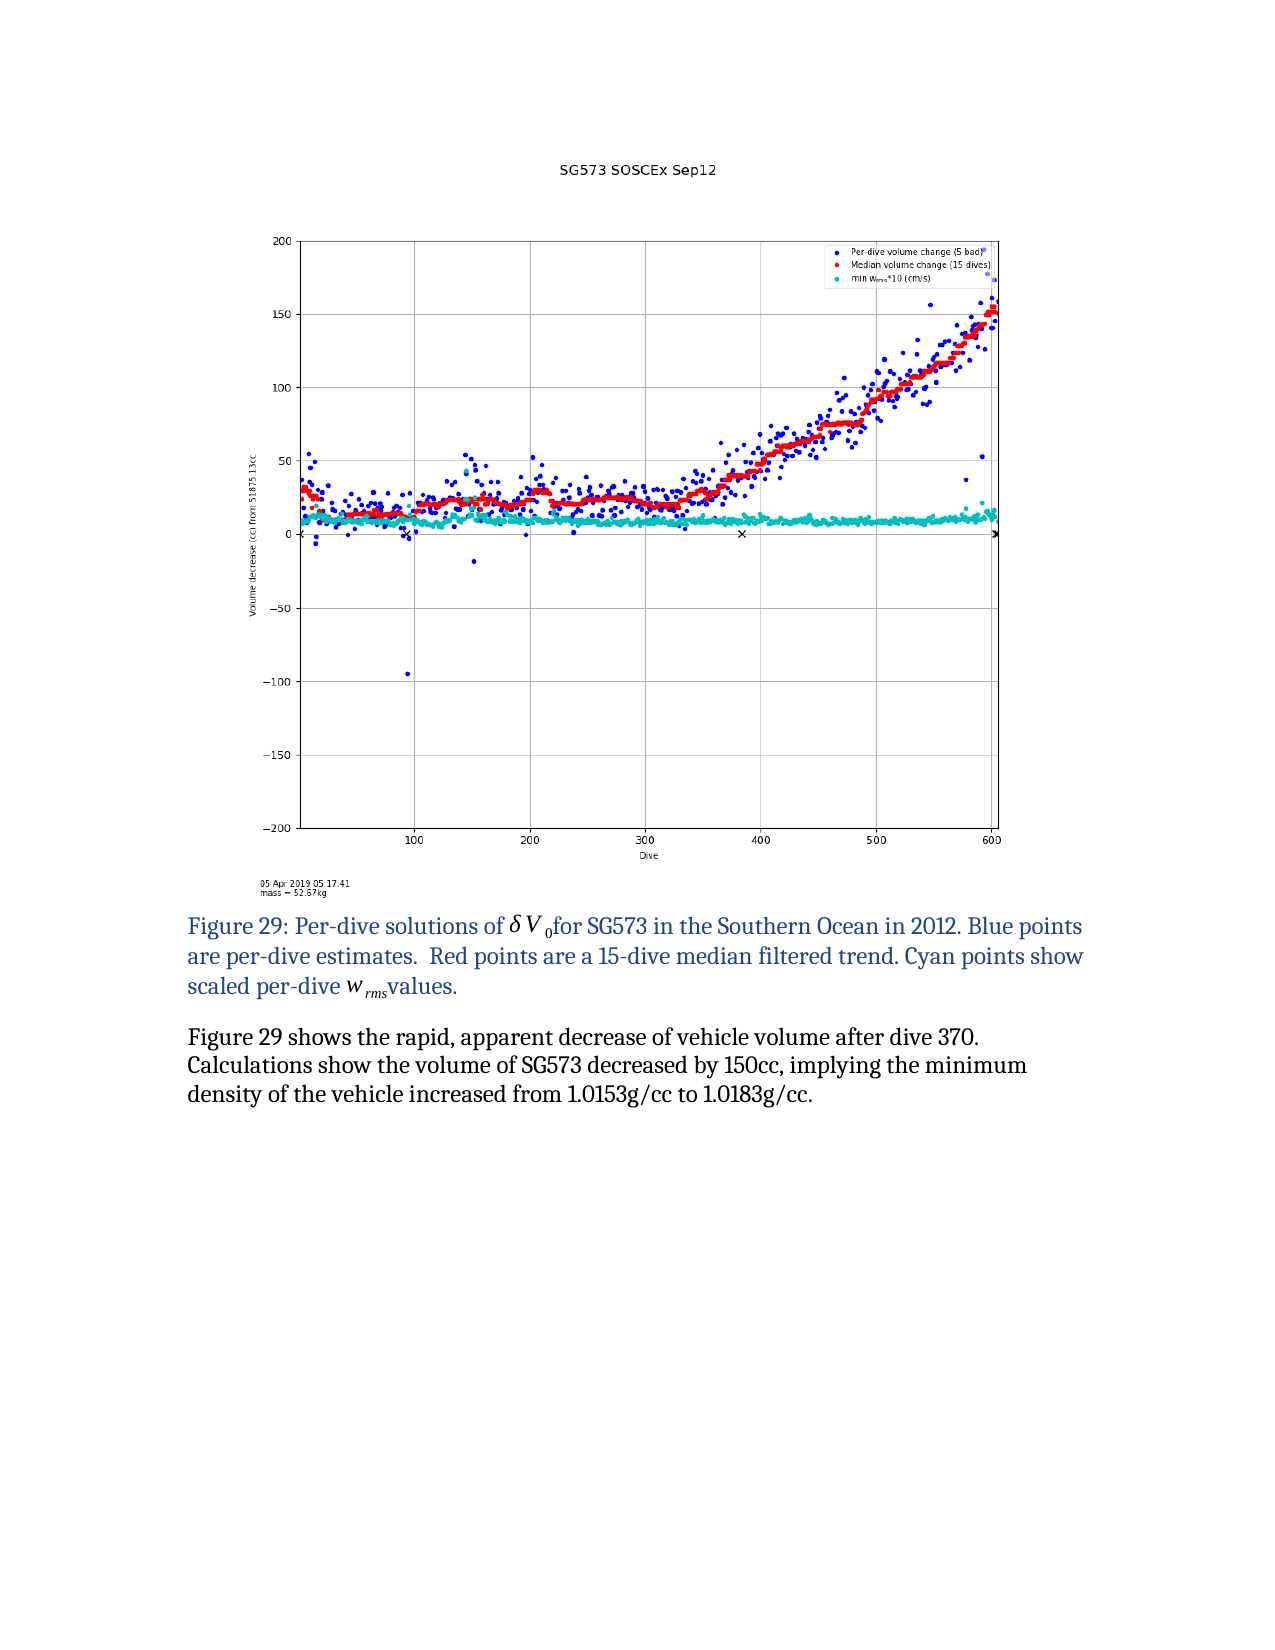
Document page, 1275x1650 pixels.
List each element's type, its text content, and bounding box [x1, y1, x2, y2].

text Figure 29 shows the rapid, apparent decrease of vehicle volume after dive 370. Calculations show the volume of SG573 decreased by 150cc, implying the minimum density of the vehicle increased from 1.0153g/cc to 1.0183g/cc. [187, 1023, 1087, 1109]
picture [187, 150, 1088, 911]
text Figure 29: Per-dive solutions of for SG573 in the Southern Ocean in 2012. Blue points are per-dive estimates. Red points are a 15-dive median filtered trend. Cyan points show scaled per-dive values. [187, 911, 1087, 1002]
